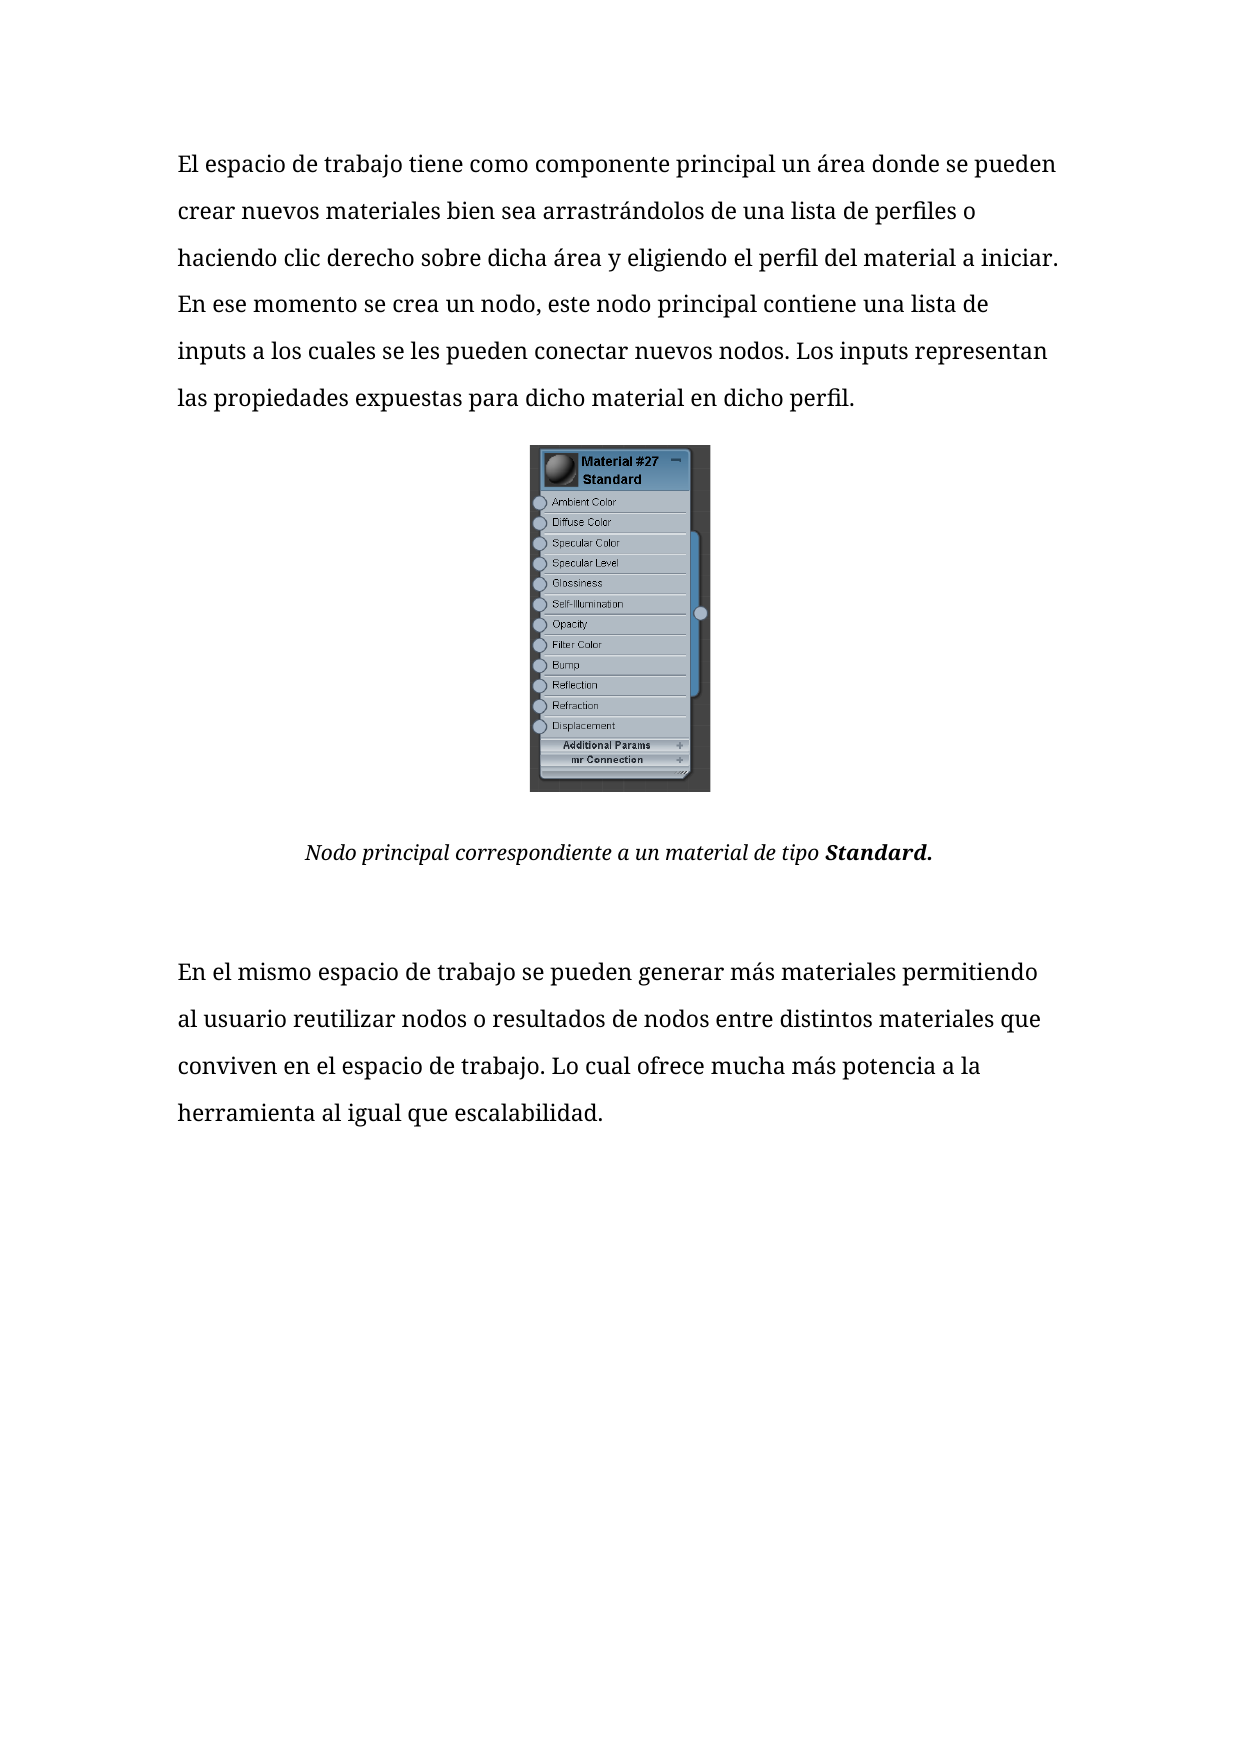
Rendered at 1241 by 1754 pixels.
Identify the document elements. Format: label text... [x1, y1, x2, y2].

picture [529, 445, 711, 792]
text El espacio de trabajo tiene como componente principal un área donde se pueden crear nuevos materiales bien sea arrastrándolos de una lista de perfiles o haciendo clic derecho sobre dicha área y eligiendo el perfil del material a iniciar. En ese momento se crea un nodo, este nodo principal contiene una lista de inputs a los cuales se les pueden conectar nuevos nodos. Los inputs representan las propiedades expuestas para dicho material en dicho perfil. [177, 148, 1063, 413]
text Nodo principal correspondiente a un material de tipo Standard. [177, 446, 1063, 866]
text En el mismo espacio de trabajo se pueden generar más materiales permitiendo al usuario reutilizar nodos o resultados de nodos entre distintos materiales que conviven en el espacio de trabajo. Lo cual ofrece mucha más potencia a la herramienta al igual que escalabilidad. [177, 956, 1063, 1128]
